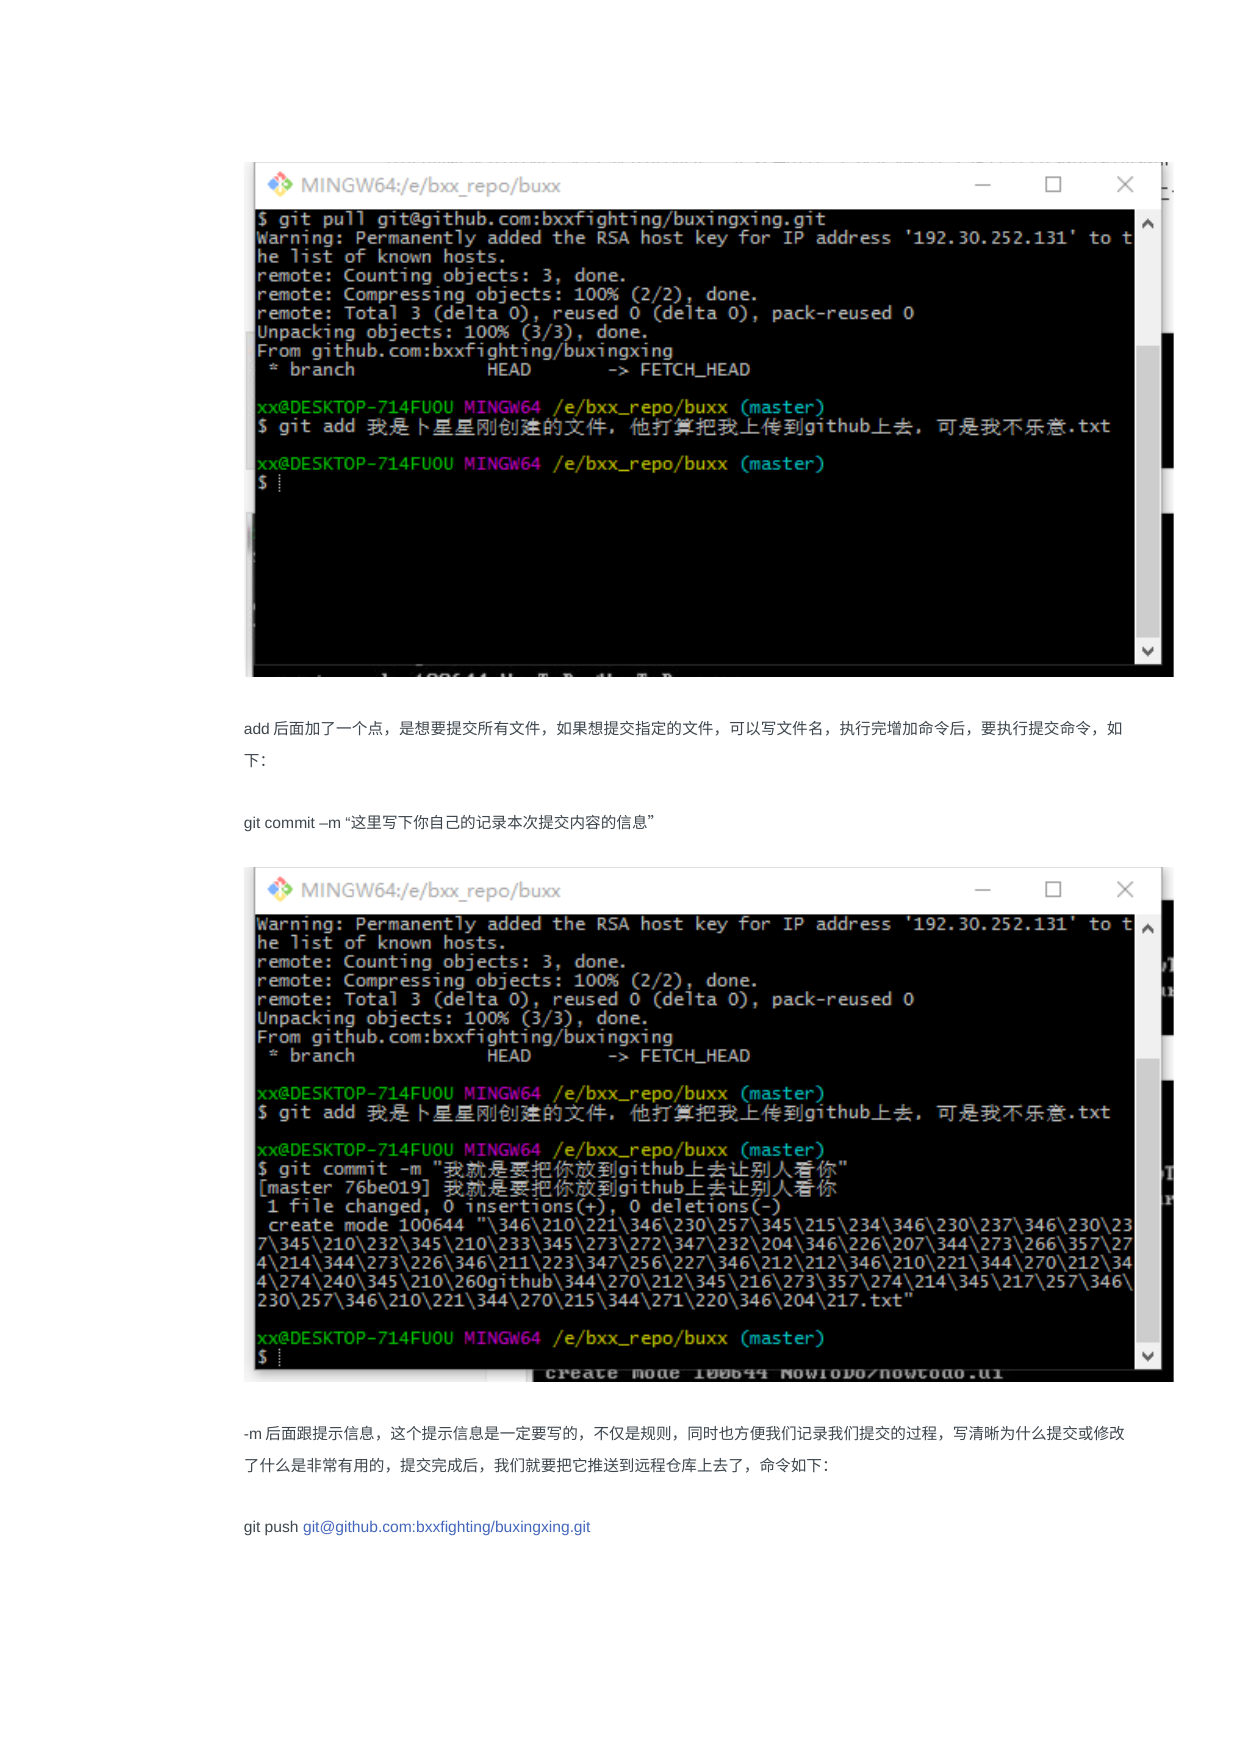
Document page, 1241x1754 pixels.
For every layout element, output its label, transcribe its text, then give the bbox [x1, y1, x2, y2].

picture [243, 162, 1174, 677]
text add后面加了一个点，是想要提交所有文件，如果想提交指定的文件，可以写文件名，执行完增加命令后，要执行提交命令，如下： [244, 711, 1128, 776]
text git commit –m “这里写下你自己的记录本次提交内容的信息” [244, 805, 1128, 838]
picture [243, 867, 1174, 1382]
text git push git@github.com:bxxfighting/buxingxing.git [244, 1510, 1128, 1543]
text -m后面跟提示信息，这个提示信息是一定要写的，不仅是规则，同时也方便我们记录我们提交的过程，写清晰为什么提交或修改了什么是非常有用的，提交完成后，我们就要把它推送到远程仓库上去了，命令如下： [244, 1416, 1128, 1481]
